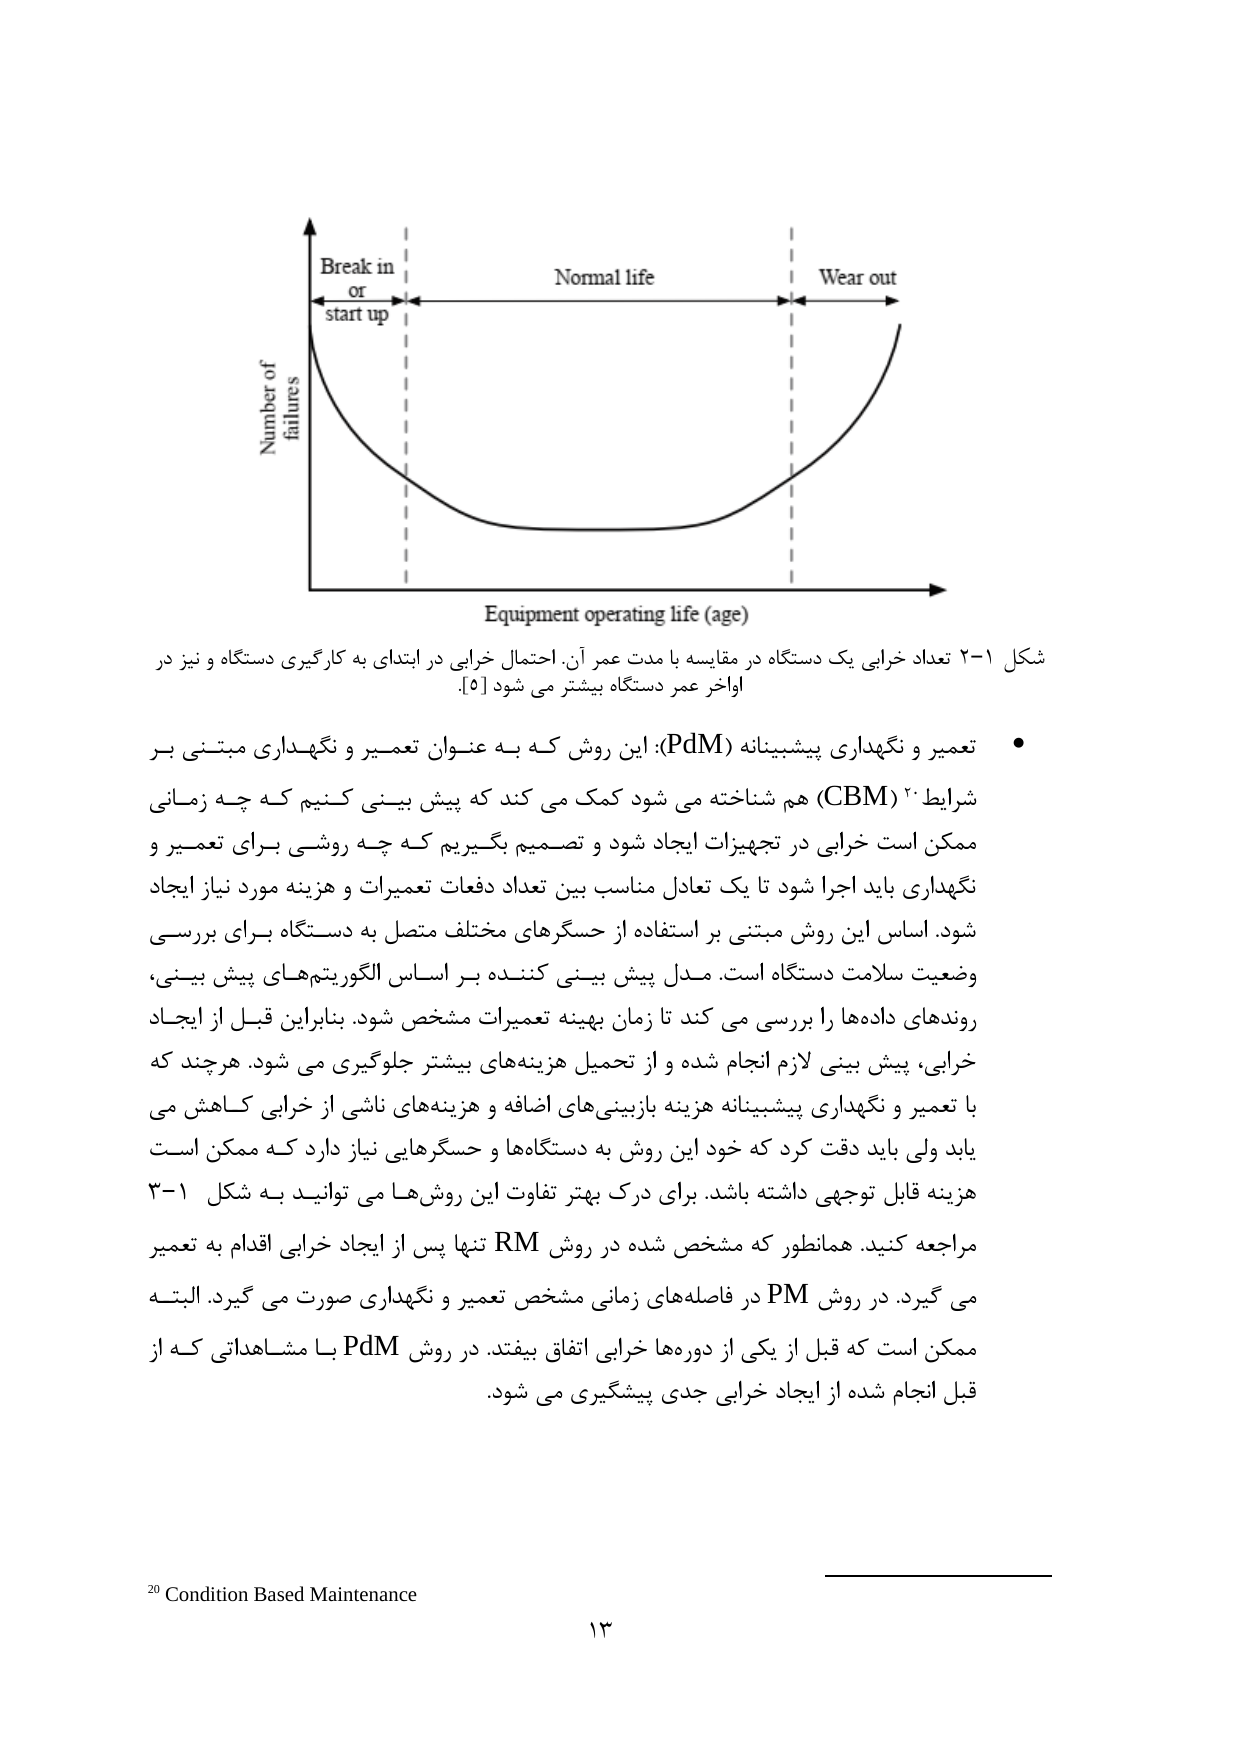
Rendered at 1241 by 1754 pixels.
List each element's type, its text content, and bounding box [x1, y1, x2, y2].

list تعمیر و نگهداری پیشبینانه (PdM): این روش که به عنوان تعمیر و نگهداری مبتنی بر شرایط (CBM) هم شناخته می شود کمک می کند که پیش بینی کنیم که چه زمانی ممکن است خرابی در تجهیزات ایجاد شود و تصمیم بگیریم که چه روشی برای تعمیر و نگهداری باید اجرا شود تا یک تعادل مناسب بین تعداد دفعات تعمیرات و هزینه مورد نیاز ایجاد شود. اساس این روش مبتنی بر استفاده از حسگرهای مختلف متصل به دستگاه برای بررسی وضعیت سلامت دستگاه است. مدل پیش بینی کننده بر اساس الگوریتم‌های پیش بینی، روندهای داده‌ها را بررسی می کند تا زمان بهینه تعمیرات مشخص شود. بنابراین قبل از ایجاد خرابی، پیش بینی لازم انجام شده و از تحمیل هزینه‌های بیشتر جلوگیری می شود. هرچند که با تعمیر و نگهداری پیشبینانه هزینه بازبینی‌های اضافه و هزینه‌های ناشی از خرابی کاهش می یابد ولی باید دقت کرد که خود این روش به دستگاه‌ها و حسگرهایی نیاز دارد که ممکن است هزینه قابل توجهی داشته باشد. برای درک بهتر تفاوت این روش‌ها می توانید به شکل 3 مراجعه کنید. همانطور که مشخص شده در روش RM تنها پس از ایجاد خرابی اقدام به تعمیر می گیرد. در روش PM در فاصله‌های زمانی مشخص تعمیر و نگهداری صورت می گیرد. البته ممکن است که قبل از یکی از دوره‌ها خرابی اتفاق بیفتد. در روش PdM با مشاهداتی که از قبل انجام شده از ایجاد خرابی جدی پیشگیری می شود. [148, 727, 1014, 1409]
text شکل ‏1–2 تعداد خرابی یک دستگاه در مقایسه با مدت عمر آن. احتمال خرابی در ابتدای به کارگیری دستگاه و نیز در اواخر عمر دستگاه بیشتر می شود . [148, 648, 1051, 702]
picture [226, 177, 972, 634]
